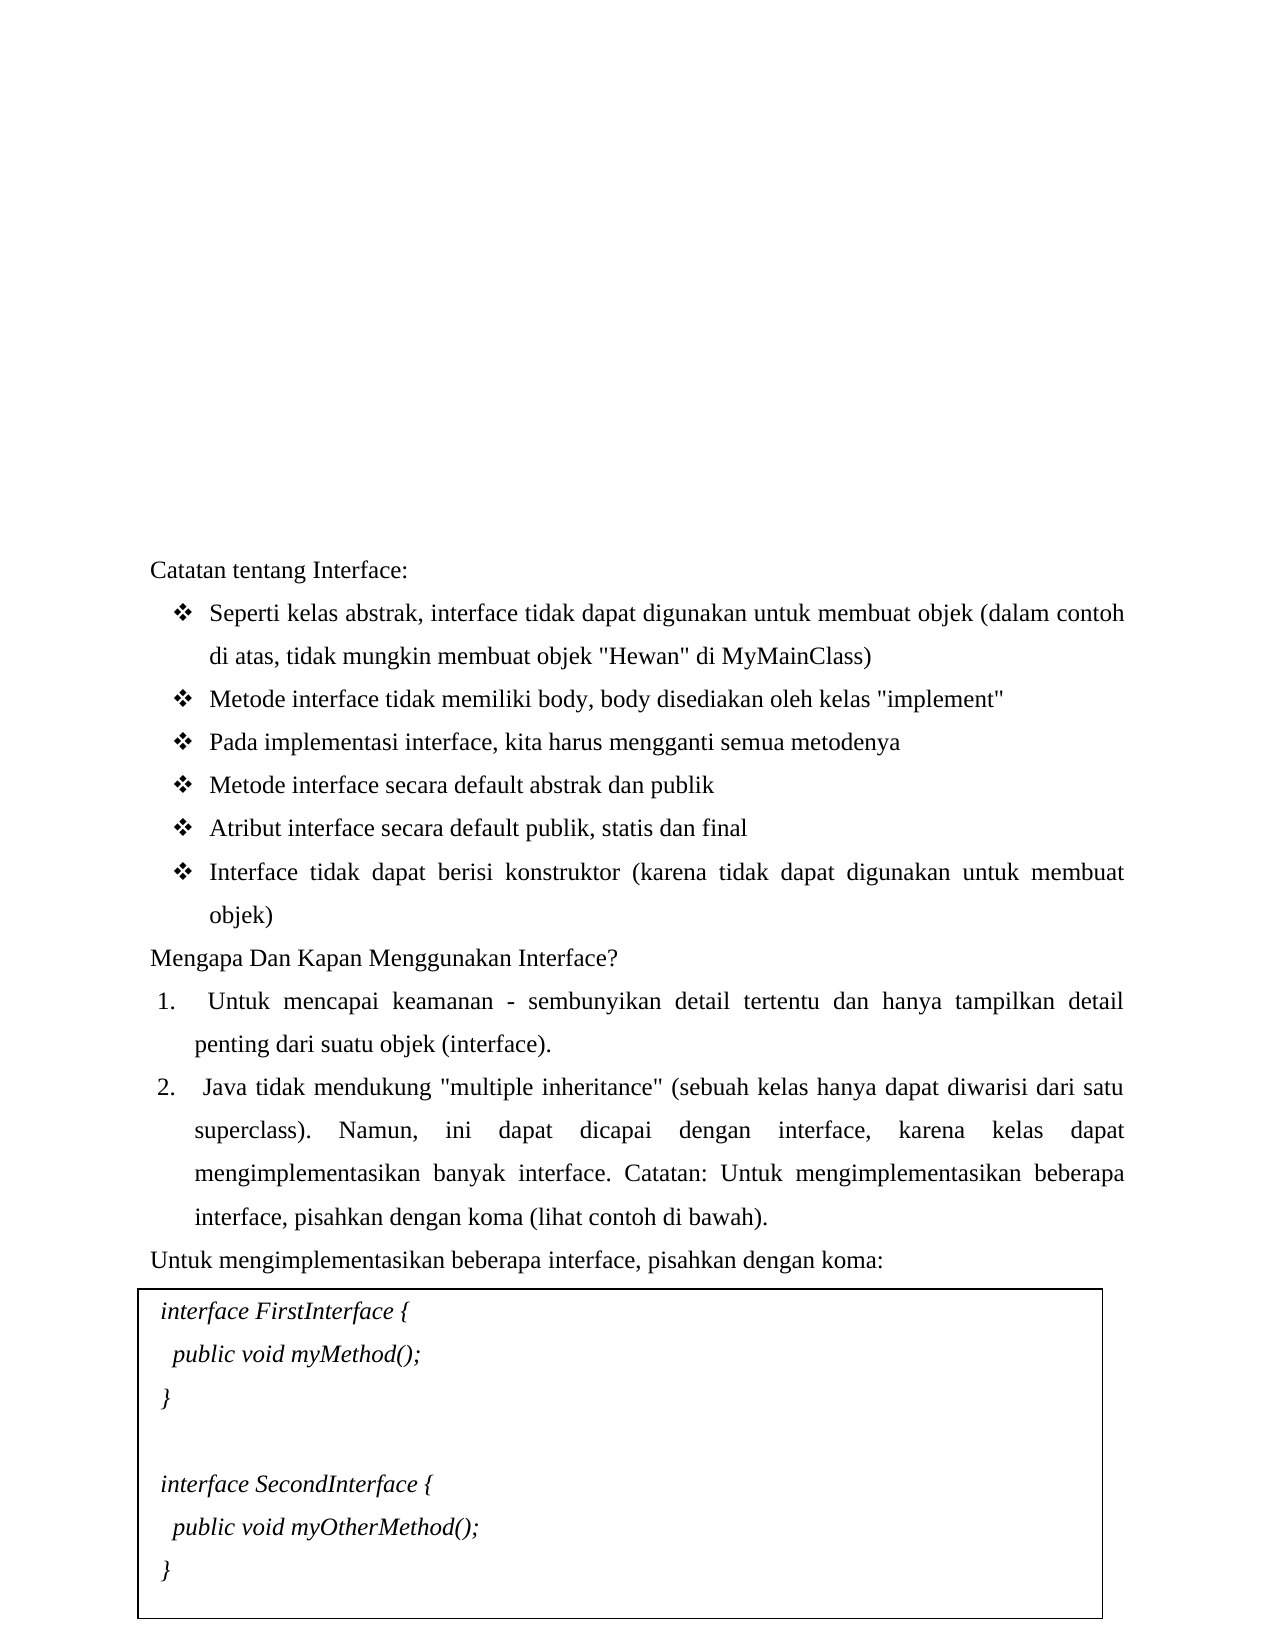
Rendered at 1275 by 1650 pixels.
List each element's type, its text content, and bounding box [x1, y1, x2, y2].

list Pada implementasi interface, kita harus mengganti semua metodenya [172, 727, 1125, 756]
list Untuk mencapai keamanan - sembunyikan detail tertentu dan hanya tampilkan detail penting dari suatu objek (interface). [157, 986, 1125, 1058]
text Mengapa Dan Kapan Menggunakan Interface? [150, 943, 1125, 972]
text Untuk mengimplementasikan beberapa interface, pisahkan dengan koma: [150, 1245, 1125, 1273]
list Interface tidak dapat berisi konstruktor (karena tidak dapat digunakan untuk membuat objek) [172, 857, 1125, 928]
list Atribut interface secara default publik, statis dan final [172, 813, 1125, 842]
list Seperti kelas abstrak, interface tidak dapat digunakan untuk membuat objek (dalam contoh di atas, tidak mungkin membuat objek "Hewan" di MyMainClass) [172, 598, 1125, 670]
list Metode interface secara default abstrak dan publik [172, 770, 1125, 799]
list Metode interface tidak memiliki body, body disediakan oleh kelas "implement" [172, 684, 1125, 713]
text Catatan tentang Interface: [150, 555, 1125, 583]
list Java tidak mendukung "multiple inheritance" (sebuah kelas hanya dapat diwarisi dari satu superclass). Namun, ini dapat dicapai dengan interface, karena kelas dapat mengimplementasikan banyak interface. Catatan: Untuk mengimplementasikan beberapa interface, pisahkan dengan koma (lihat contoh di bawah). [157, 1072, 1125, 1230]
